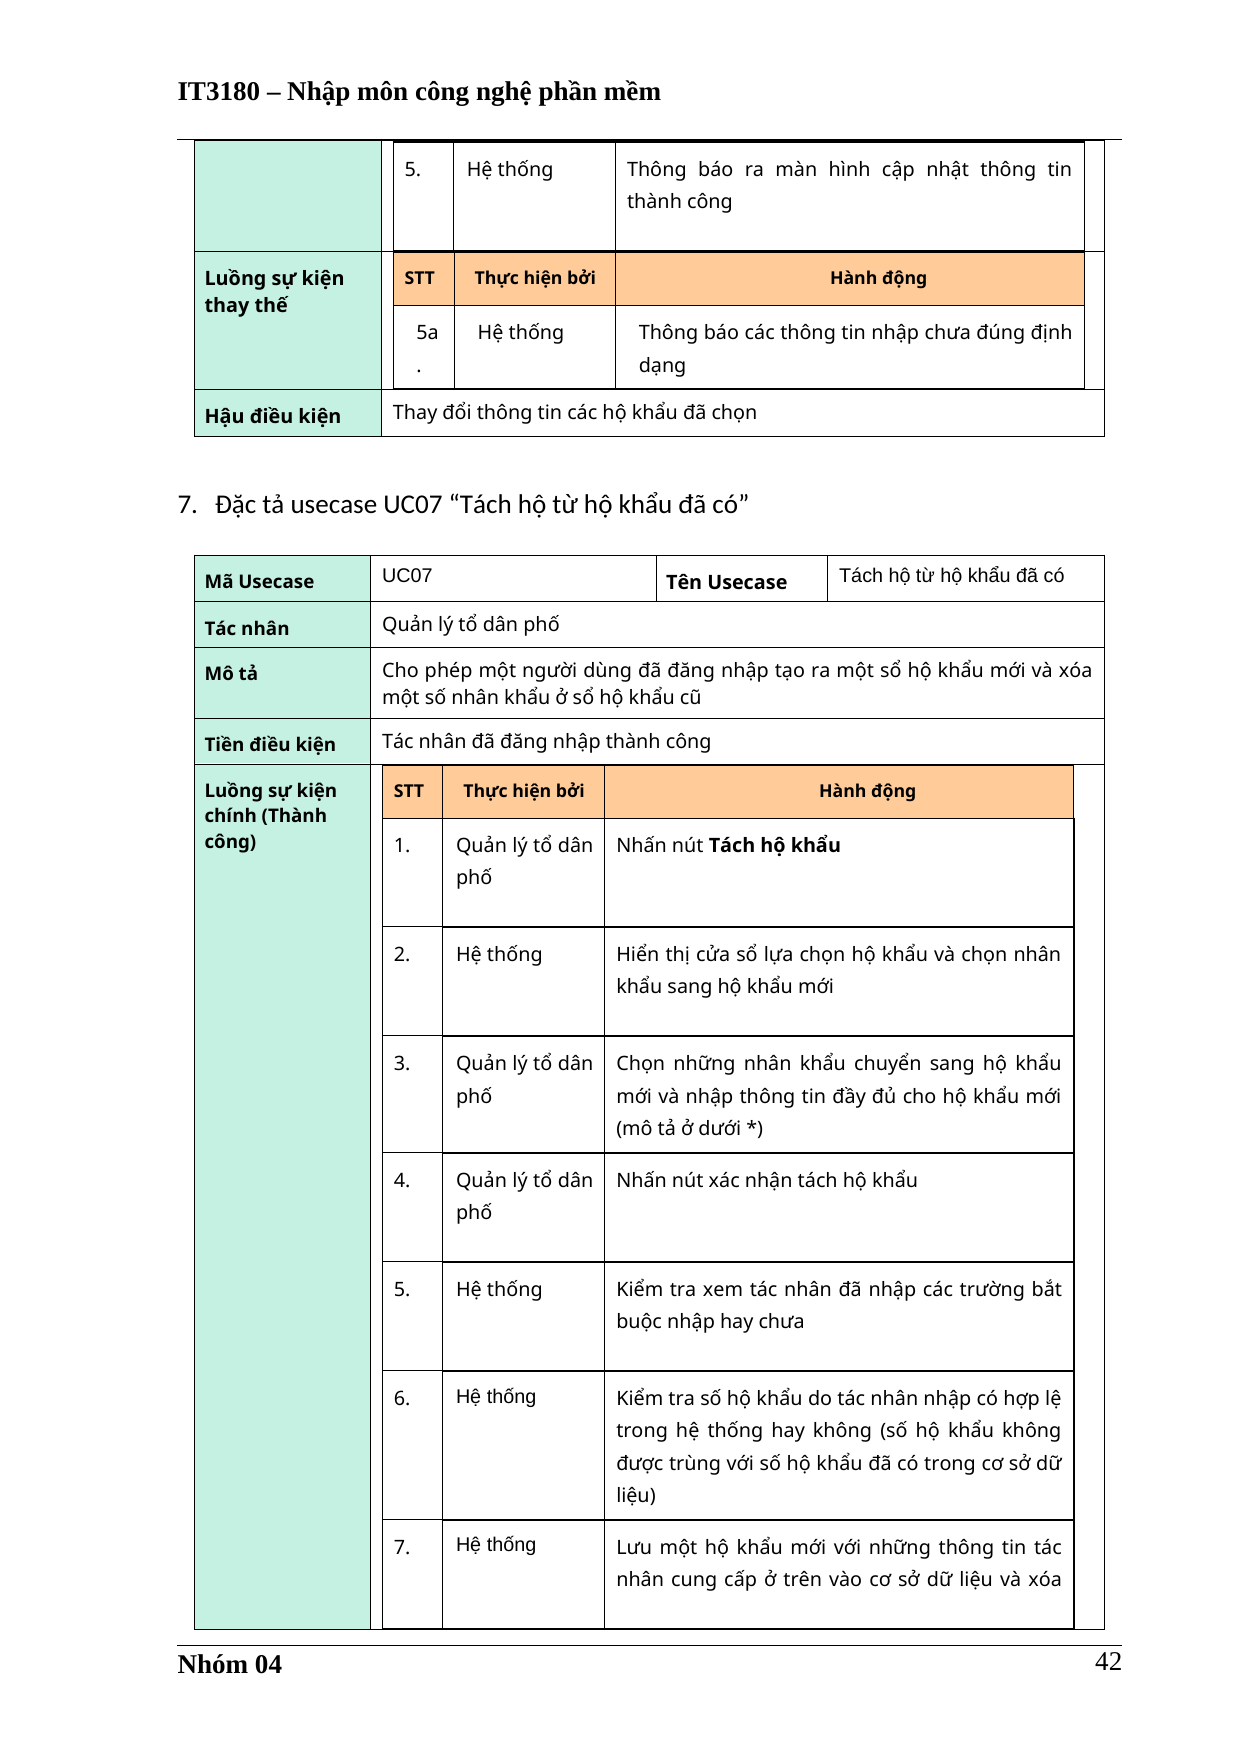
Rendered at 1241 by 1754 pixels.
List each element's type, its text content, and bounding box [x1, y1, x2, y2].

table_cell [195, 765, 370, 1629]
table_cell Tác nhân đã đăng nhập thành công [371, 719, 1104, 763]
table_cell [383, 1520, 442, 1628]
table_cell [394, 143, 453, 250]
table_cell Mô tả [195, 648, 370, 718]
table_cell [383, 1036, 442, 1152]
table_cell Cho phép một người dùng đã đăng nhập tạo ra một sổ hộ khẩu mới và xóa một số nhân khẩu ở sổ hộ khẩu cũ [371, 648, 1104, 718]
table_cell [455, 306, 615, 388]
table_cell [1085, 252, 1104, 389]
table_cell [1074, 765, 1104, 1629]
table_cell [605, 1154, 1073, 1261]
table_cell [383, 1262, 442, 1370]
table_cell [443, 1263, 604, 1370]
table_cell [443, 1372, 604, 1519]
table_cell [605, 1521, 1073, 1628]
table_cell Luồng sự kiện thay thế [195, 252, 381, 389]
table_cell [605, 819, 1073, 926]
table_cell [383, 927, 442, 1035]
table_cell Tiền điều kiện [195, 719, 370, 763]
table_cell [605, 928, 1073, 1035]
table_header Tên Usecase [657, 556, 827, 601]
table_cell Quản lý tổ dân phố [371, 602, 1104, 647]
table_cell [1085, 141, 1104, 251]
table_cell [382, 141, 393, 251]
list Đặc tả usecase UC07 “Tách hộ từ hộ khẩu đã có” [177, 487, 1122, 521]
table_cell [605, 1037, 1073, 1152]
table_cell [383, 819, 442, 926]
table_header Tách hộ từ hộ khẩu đã có [828, 556, 1104, 601]
table_cell [394, 306, 454, 388]
table_cell Thay đổi thông tin các hộ khẩu đã chọn [382, 390, 1104, 436]
table_cell [443, 928, 604, 1035]
table_cell [382, 252, 393, 389]
table_cell [443, 1521, 604, 1628]
table_header UC07 [371, 556, 656, 601]
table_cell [195, 141, 381, 251]
table_header Mã Usecase [195, 556, 370, 601]
table_cell [616, 306, 1084, 388]
table_cell [443, 1154, 604, 1261]
table_cell [443, 819, 604, 926]
table_cell [605, 1263, 1073, 1370]
table_cell [605, 1372, 1073, 1519]
table_cell [443, 1037, 604, 1152]
table_cell Tác nhân [195, 602, 370, 647]
table_cell [383, 1371, 442, 1519]
table_cell [371, 765, 382, 1629]
table_cell [616, 143, 1084, 250]
table_cell [454, 143, 615, 250]
table_cell [383, 1153, 442, 1261]
table_cell Hậu điều kiện [195, 390, 381, 436]
